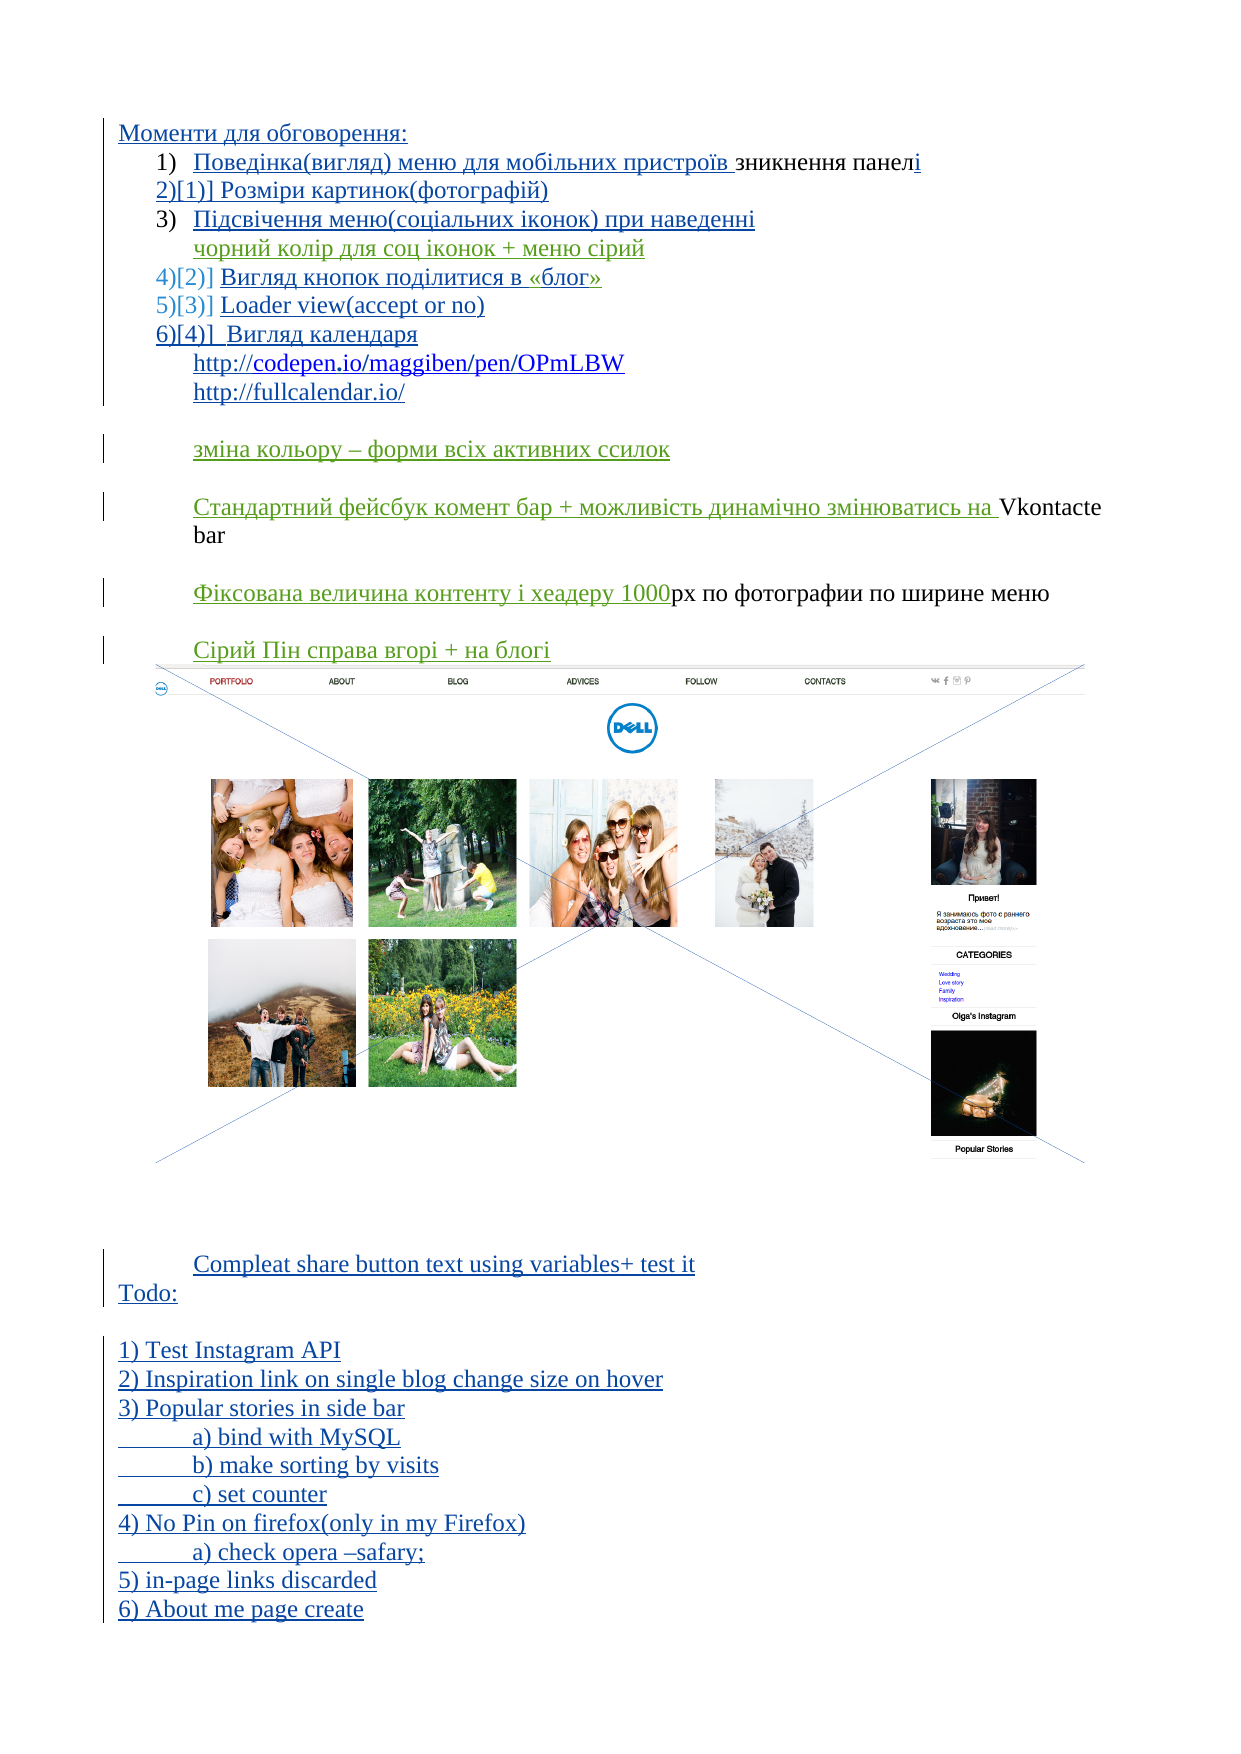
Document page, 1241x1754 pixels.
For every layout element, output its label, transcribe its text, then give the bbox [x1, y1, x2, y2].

picture [155, 665, 618, 1162]
list px по фотографии по ширине меню [193, 578, 1122, 607]
list Vkontacte bar [193, 492, 1122, 549]
picture [622, 665, 1085, 1162]
list зникнення панел [156, 147, 1122, 176]
picture [158, 664, 1083, 913]
picture [158, 915, 1082, 1163]
list codepen.io/maggiben/pen/OPmLBW [193, 348, 1122, 377]
